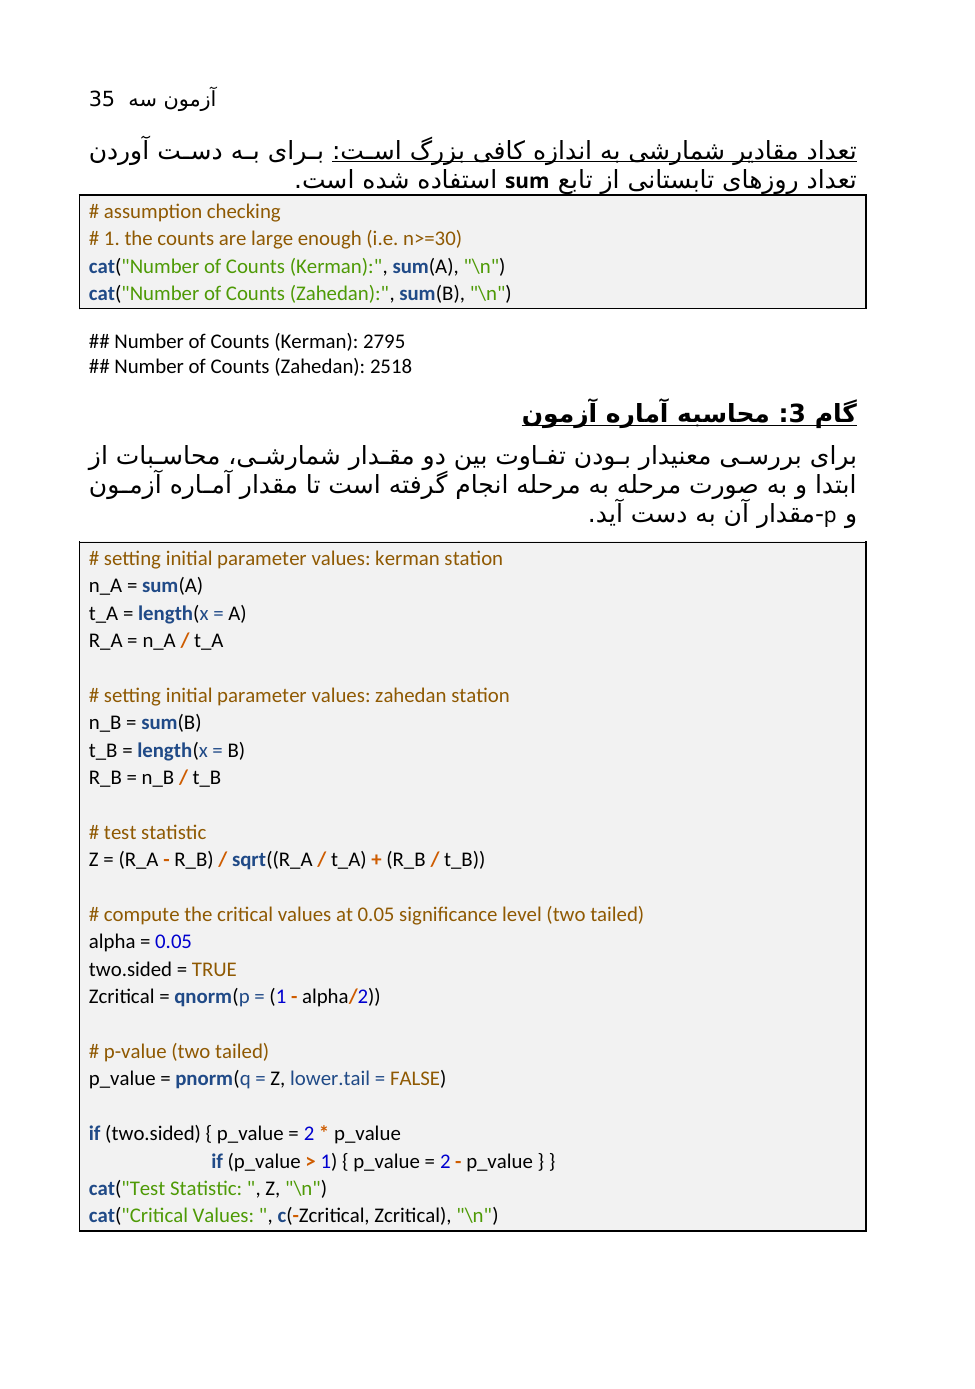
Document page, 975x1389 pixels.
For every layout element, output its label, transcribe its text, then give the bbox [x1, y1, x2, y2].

text ## Number of Counts (Kerman): 2795 ## Number of Counts (Zahedan): 2518 [89, 328, 857, 379]
text برای بررسی معنی‏دار بودن تفاوت بین دو مقدار شمارشی، محاسبات از ابتدا و به صورت مرحله به مرحله انجام گرفته است تا مقدار آماره آزمون و p-مقدار آن به دست آید. [89, 441, 857, 529]
text تعداد مقادیر شمارشی به اندازه کافی بزرگ است: برای به دست آوردن تعداد روزهای تابستانی از تابع sum استفاده شده است. [89, 136, 857, 194]
text # assumption checking # 1. the counts are large enough (i.e. n>=30) cat("Number of Counts (Kerman):", sum(A), "\n") cat("Number of Counts (Zahedan):", sum(B), "\n") [80, 196, 865, 308]
text گام 3: محاسبه آماره آزمون [89, 399, 857, 429]
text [80, 543, 865, 1230]
